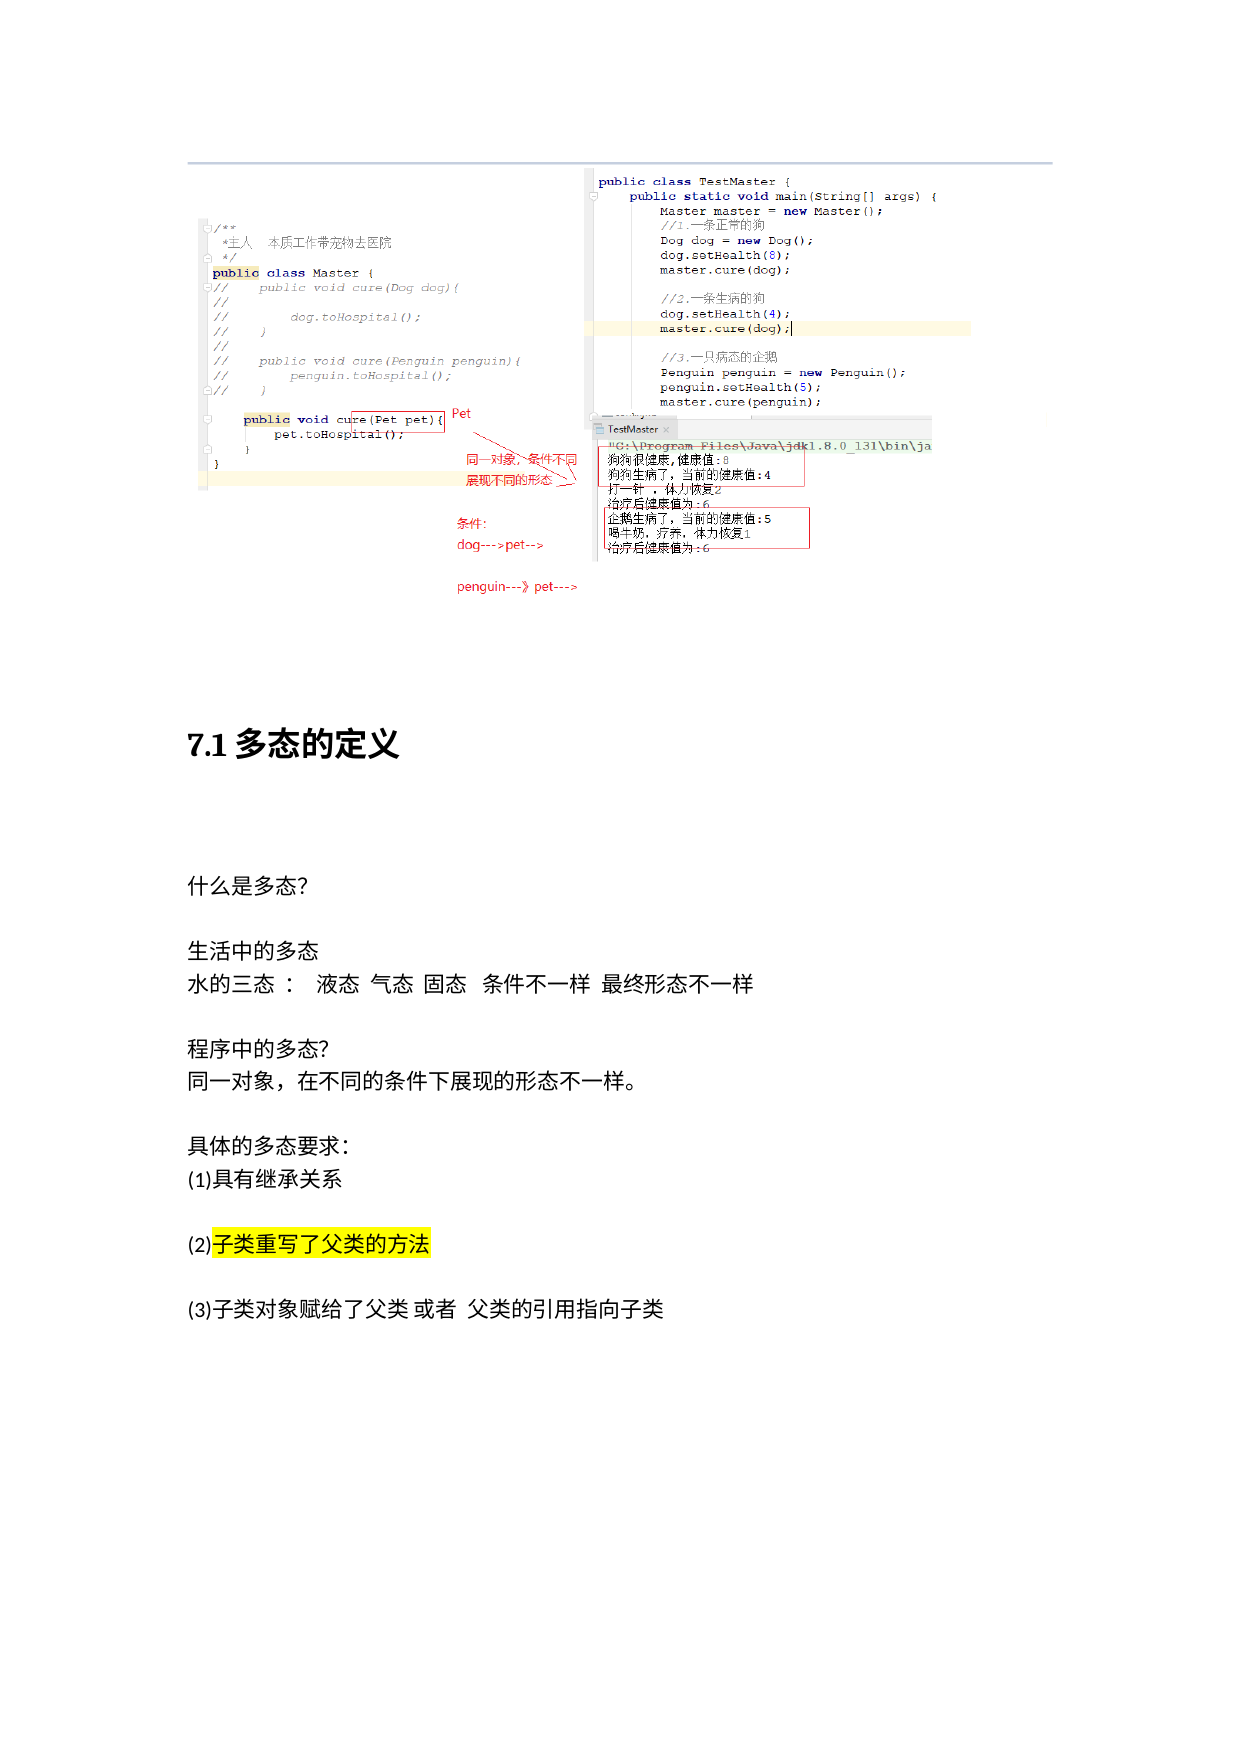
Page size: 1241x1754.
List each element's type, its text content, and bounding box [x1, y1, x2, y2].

text 程序中的多态？ [187, 1031, 1053, 1064]
picture [187, 162, 1053, 633]
text 生活中的多态 [187, 934, 1053, 966]
text (1)具有继承关系 [187, 1161, 1053, 1194]
subtitle 7.1 多态的定义 [187, 709, 1053, 774]
text 具体的多态要求： [187, 1129, 1053, 1161]
text 水的三态 ： 液态 气态 固态 条件不一样 最终形态不一样 [187, 966, 1053, 999]
text (3)子类对象赋给了父类 或者 父类的引用指向子类 [187, 1291, 1053, 1324]
text 同一对象，在不同的条件下展现的形态不一样。 [187, 1064, 1053, 1096]
text (2)子类重写了父类的方法 [187, 1226, 1053, 1259]
text 什么是多态？ [187, 869, 1053, 901]
